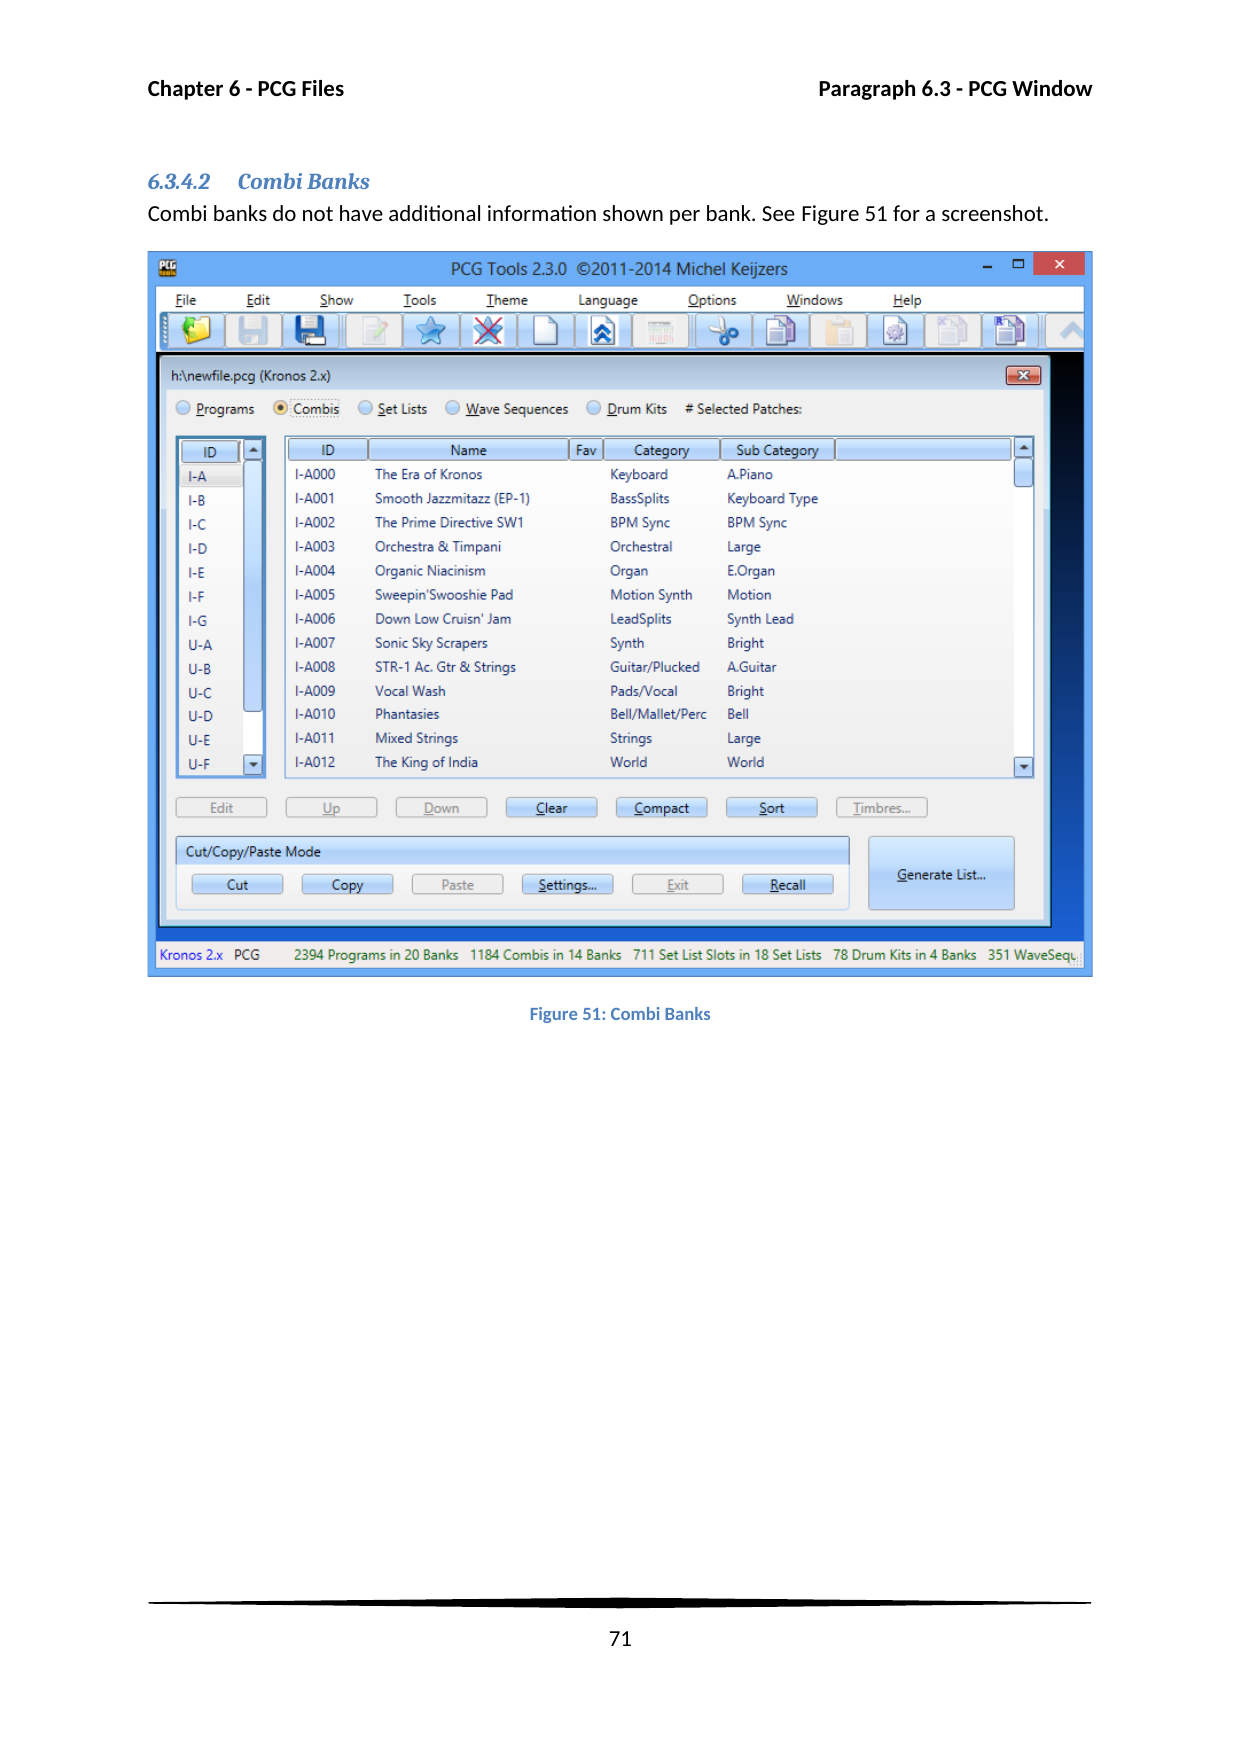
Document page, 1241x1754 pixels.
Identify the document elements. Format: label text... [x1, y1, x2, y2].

subtitle Combi Banks [148, 168, 1093, 195]
picture [147, 251, 1093, 977]
text Combi banks do not have additional information shown per bank. See Figure 51 for a screenshot. [148, 199, 1093, 227]
